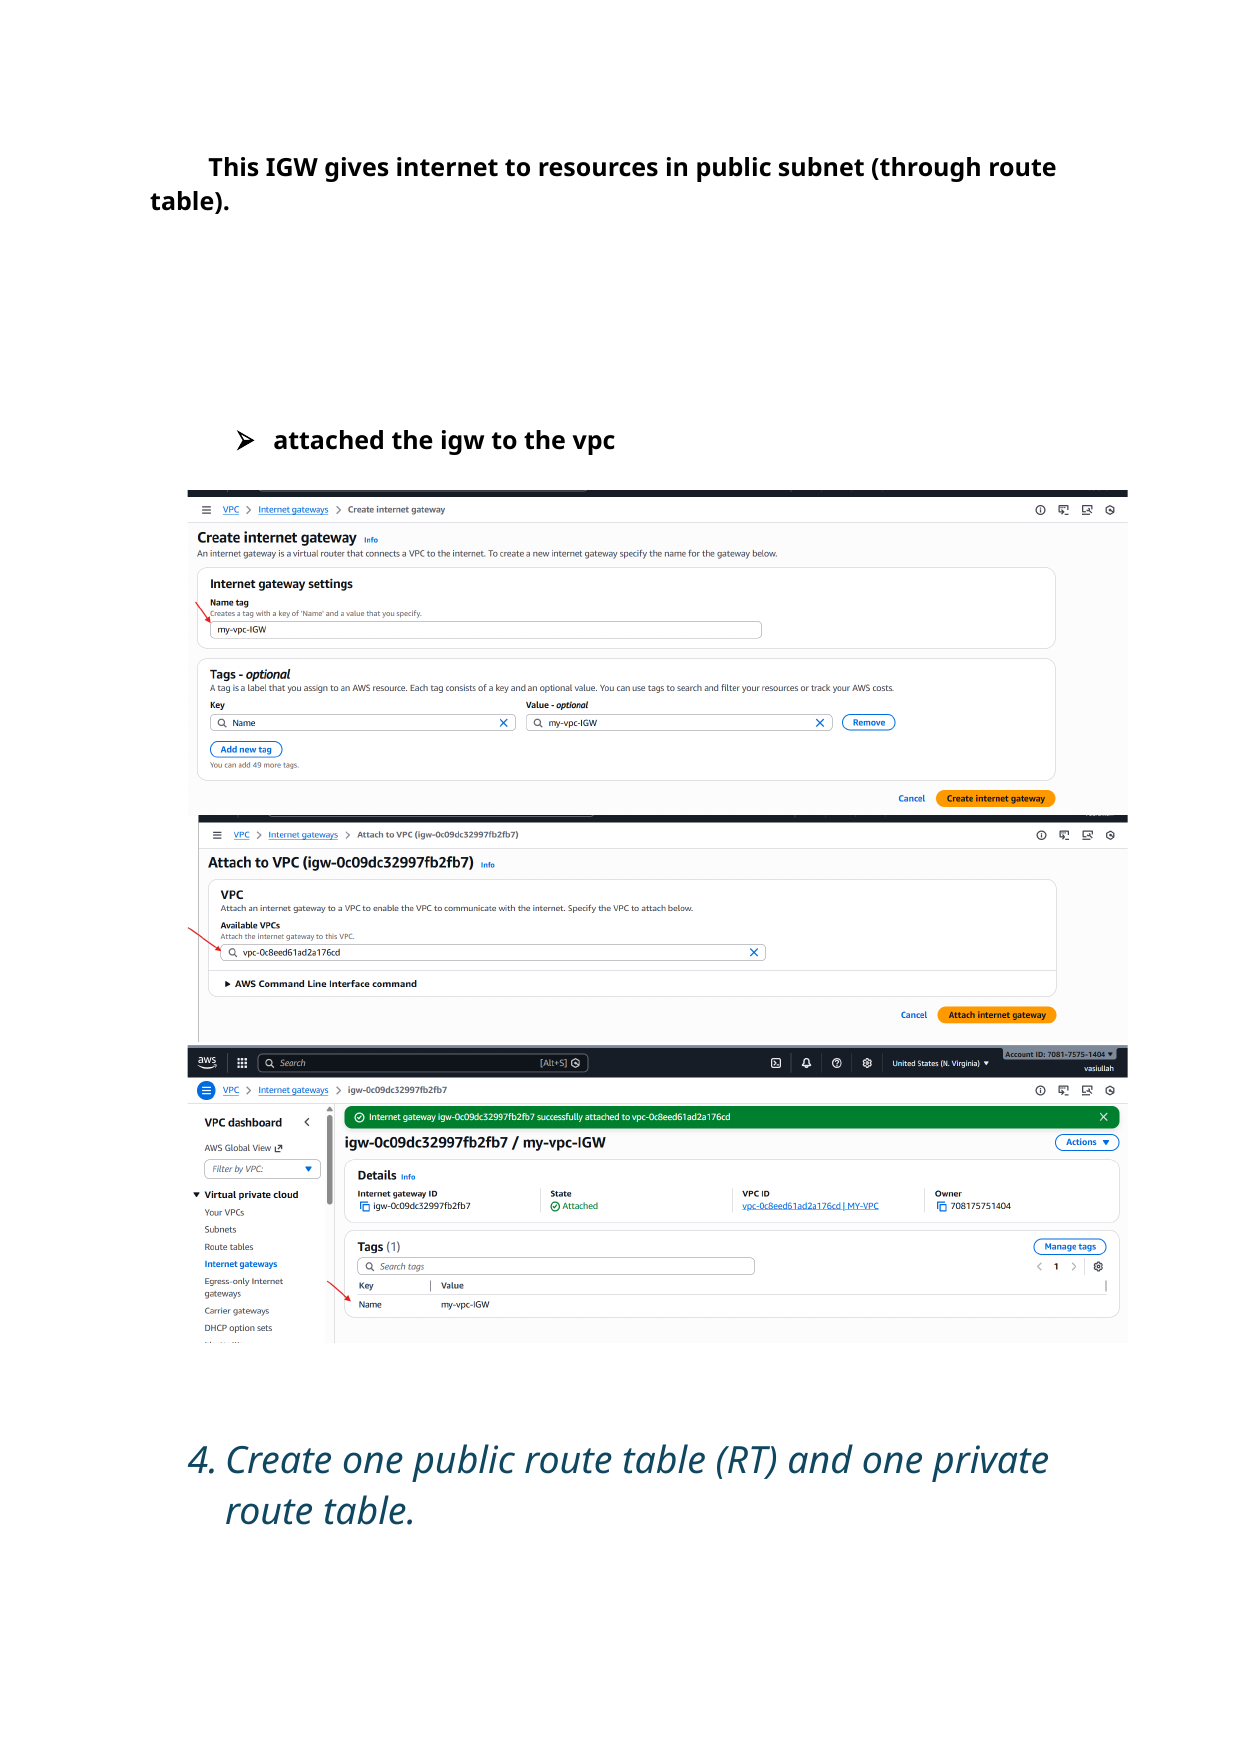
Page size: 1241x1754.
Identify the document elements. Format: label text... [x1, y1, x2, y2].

picture [187, 490, 1128, 1343]
list attached the igw to the vpc [236, 422, 1090, 457]
text This IGW gives internet to resources in public subnet (through route table). [150, 150, 1090, 218]
list Create one public route table (RT) and one private route table. [187, 1433, 1090, 1535]
